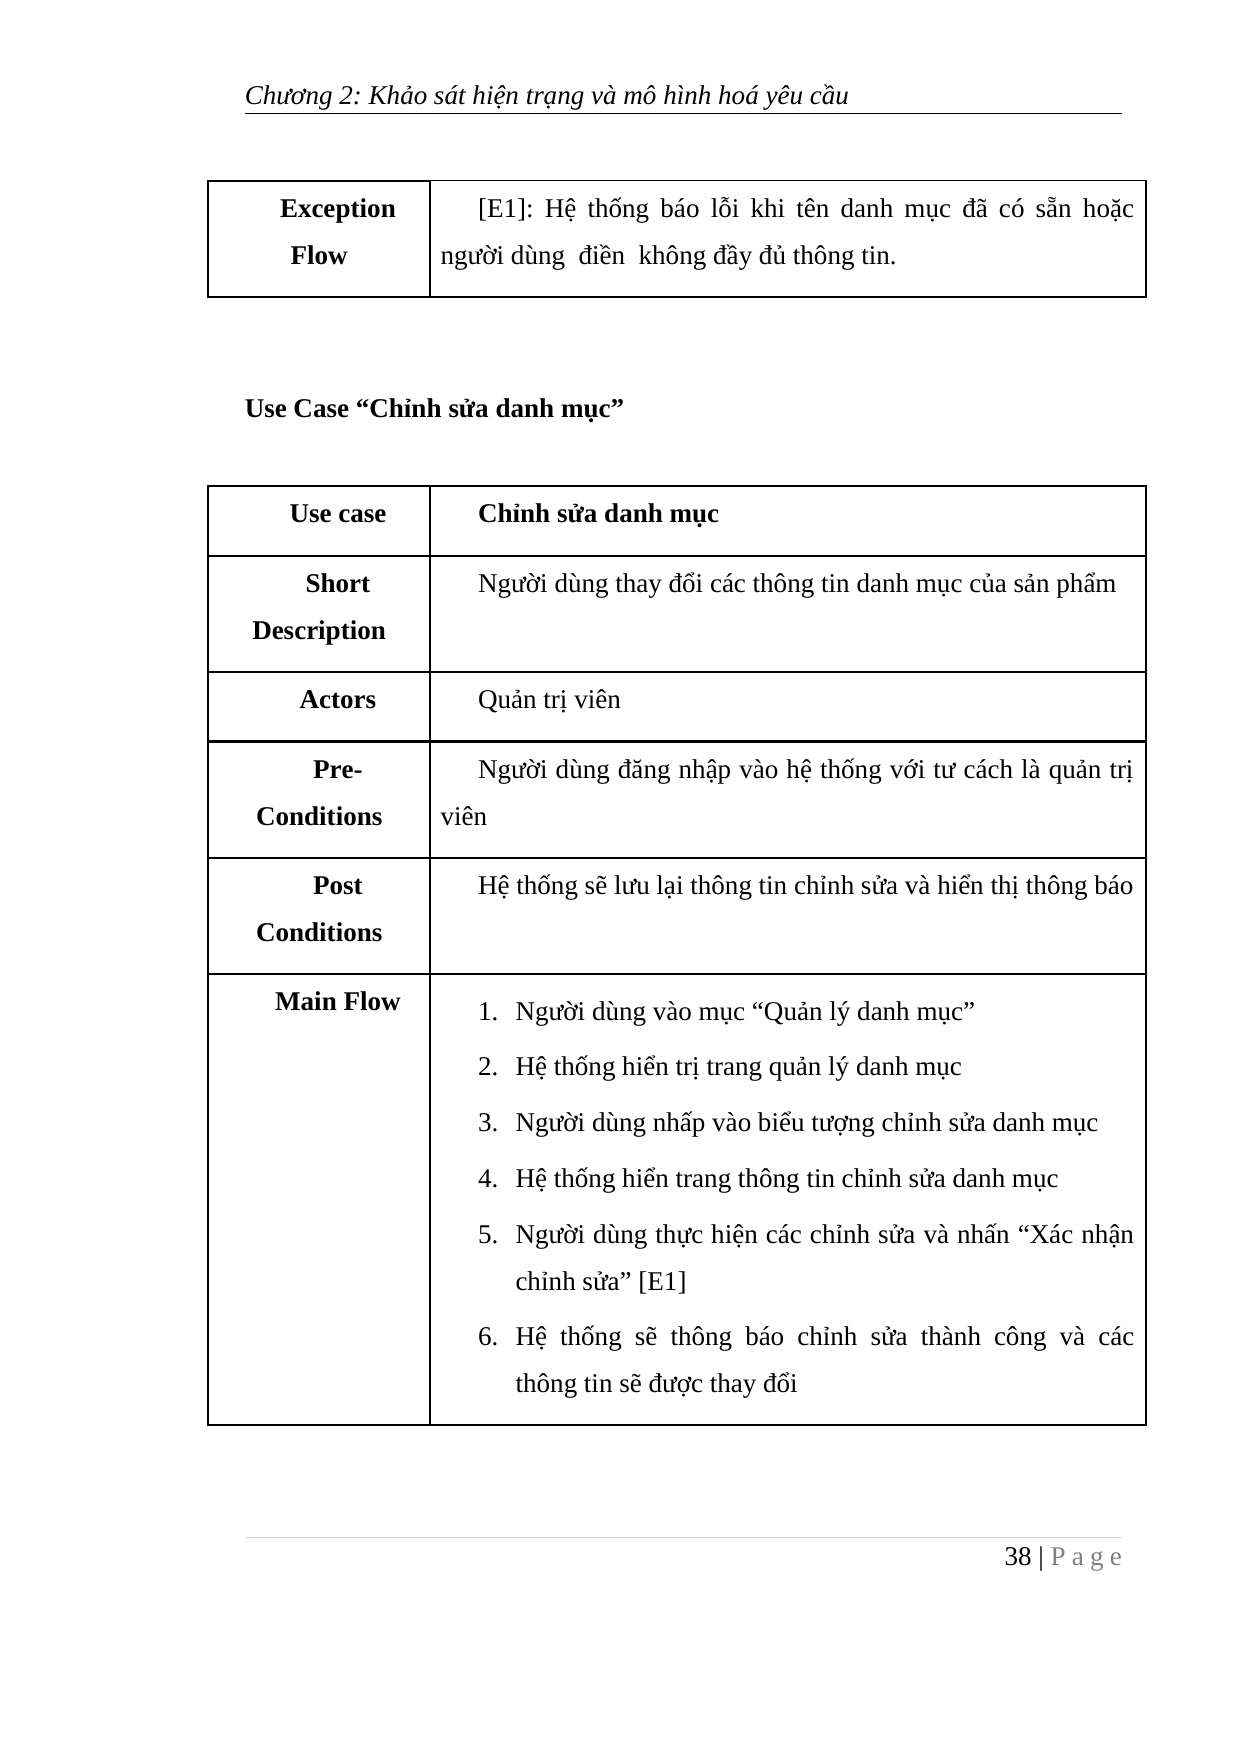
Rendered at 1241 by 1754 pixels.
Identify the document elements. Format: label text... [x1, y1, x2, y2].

table_cell Post Conditions [209, 859, 429, 973]
table_cell Pre-Conditions [209, 743, 429, 857]
table_cell Người dùng đăng nhập vào hệ thống với tư cách là quản trị viên [431, 743, 1145, 857]
text Use Case “Chỉnh sửa danh mục” [207, 392, 1122, 423]
table_cell Hệ thống sẽ lưu lại thông tin chỉnh sửa và hiển thị thông báo [431, 859, 1145, 973]
table_header Use case [209, 487, 429, 554]
table_cell Quản trị viên [431, 673, 1145, 740]
table_cell Người dùng vào mục “Quản lý danh mục” Hệ thống hiển trị trang quản lý danh mục Người dùng nhấp vào biểu tượng chỉnh sửa danh mục Hệ thống hiển trang thông tin chỉnh sửa danh mục Người dùng thực hiện các chỉnh sửa và nhấn “Xác nhận chỉnh sửa” [E1] Hệ thống sẽ thông báo chỉnh sửa thành công và các thông tin sẽ được thay đổi [431, 975, 1145, 1424]
table_cell Main Flow [209, 975, 429, 1424]
table_cell Short Description [209, 557, 429, 671]
table_header Chỉnh sửa danh mục [431, 487, 1145, 554]
table_cell Actors [209, 673, 429, 740]
table_cell [E1]: Hệ thống báo lỗi khi tên danh mục đã có sẵn hoặc người dùng điền không đầy đủ thông tin. [431, 181, 1145, 296]
table_cell Exception Flow [209, 182, 429, 296]
table_cell Người dùng thay đổi các thông tin danh mục của sản phẩm [431, 557, 1145, 671]
